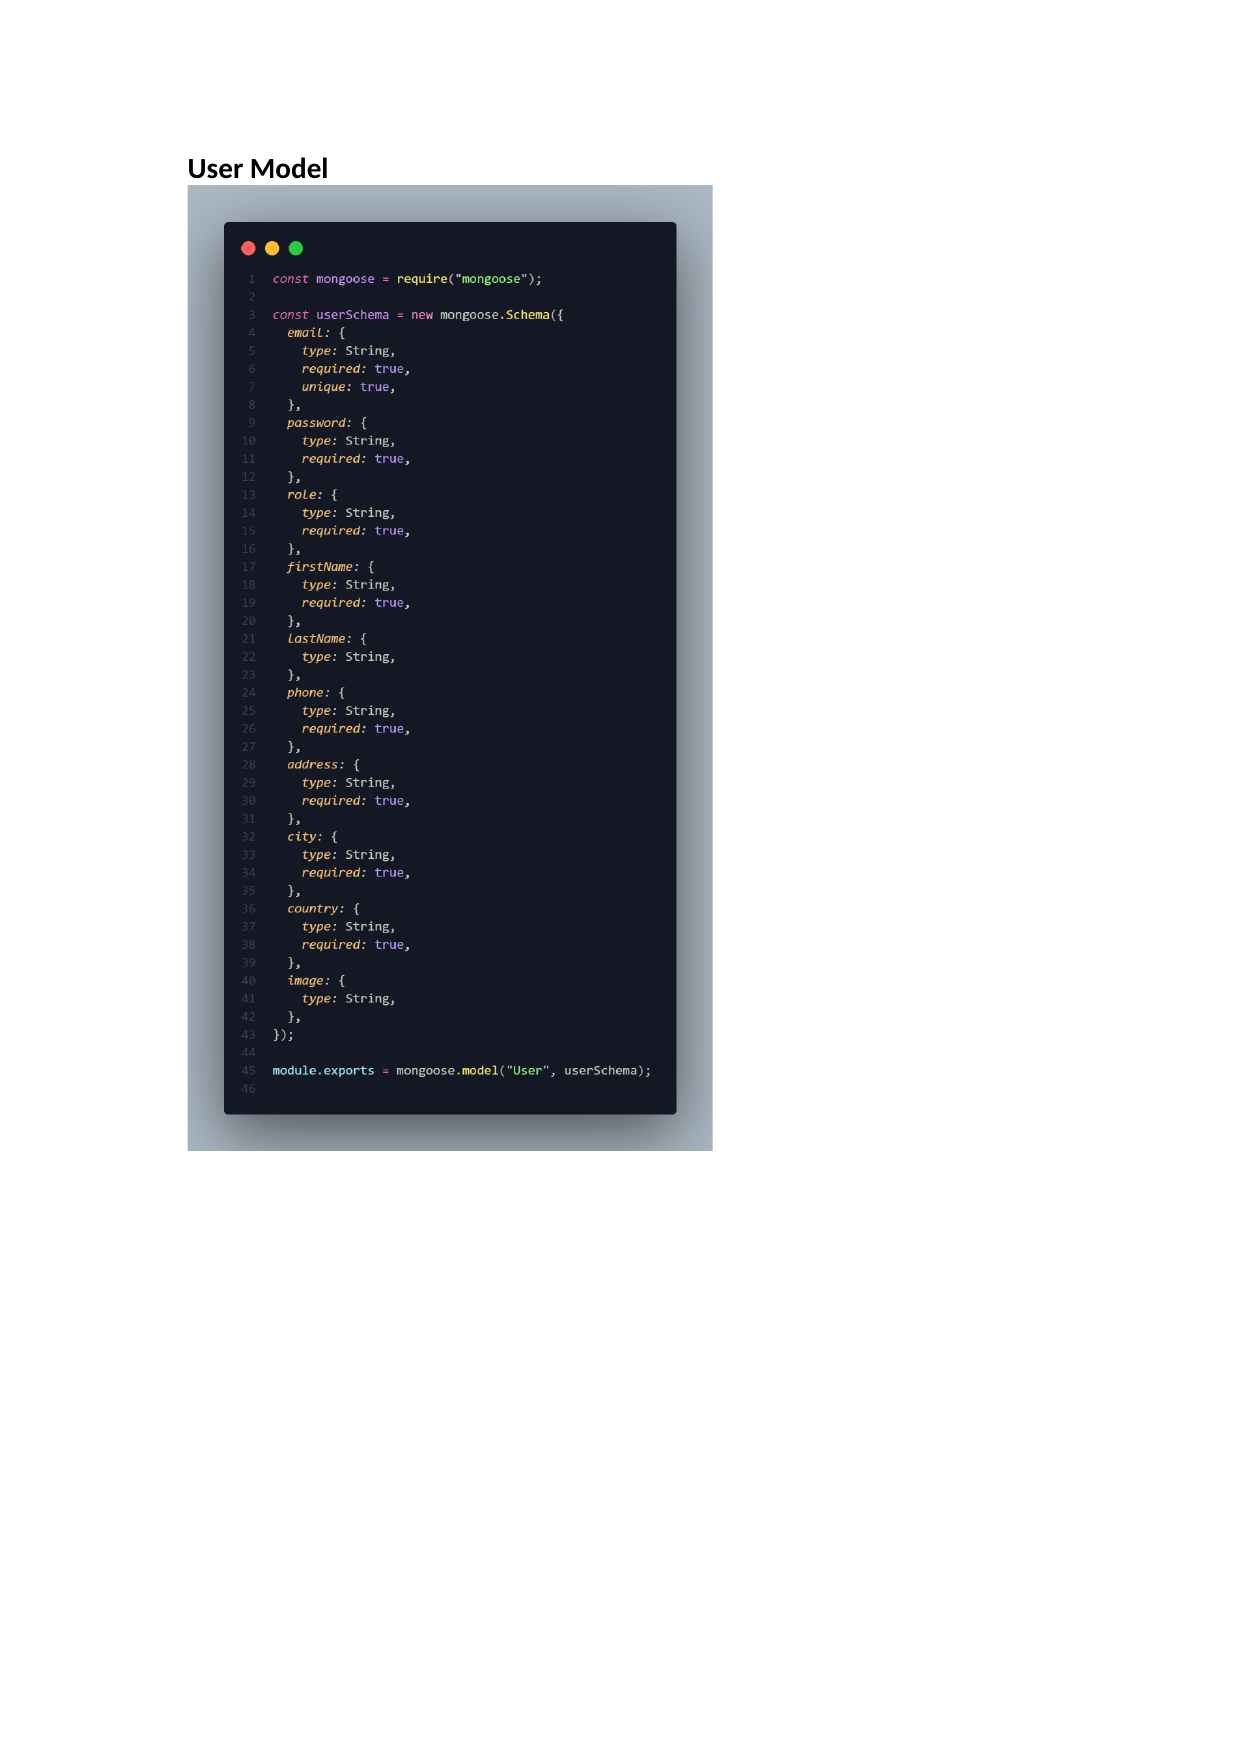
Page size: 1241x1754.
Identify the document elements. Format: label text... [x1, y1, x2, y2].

picture [187, 185, 713, 1151]
